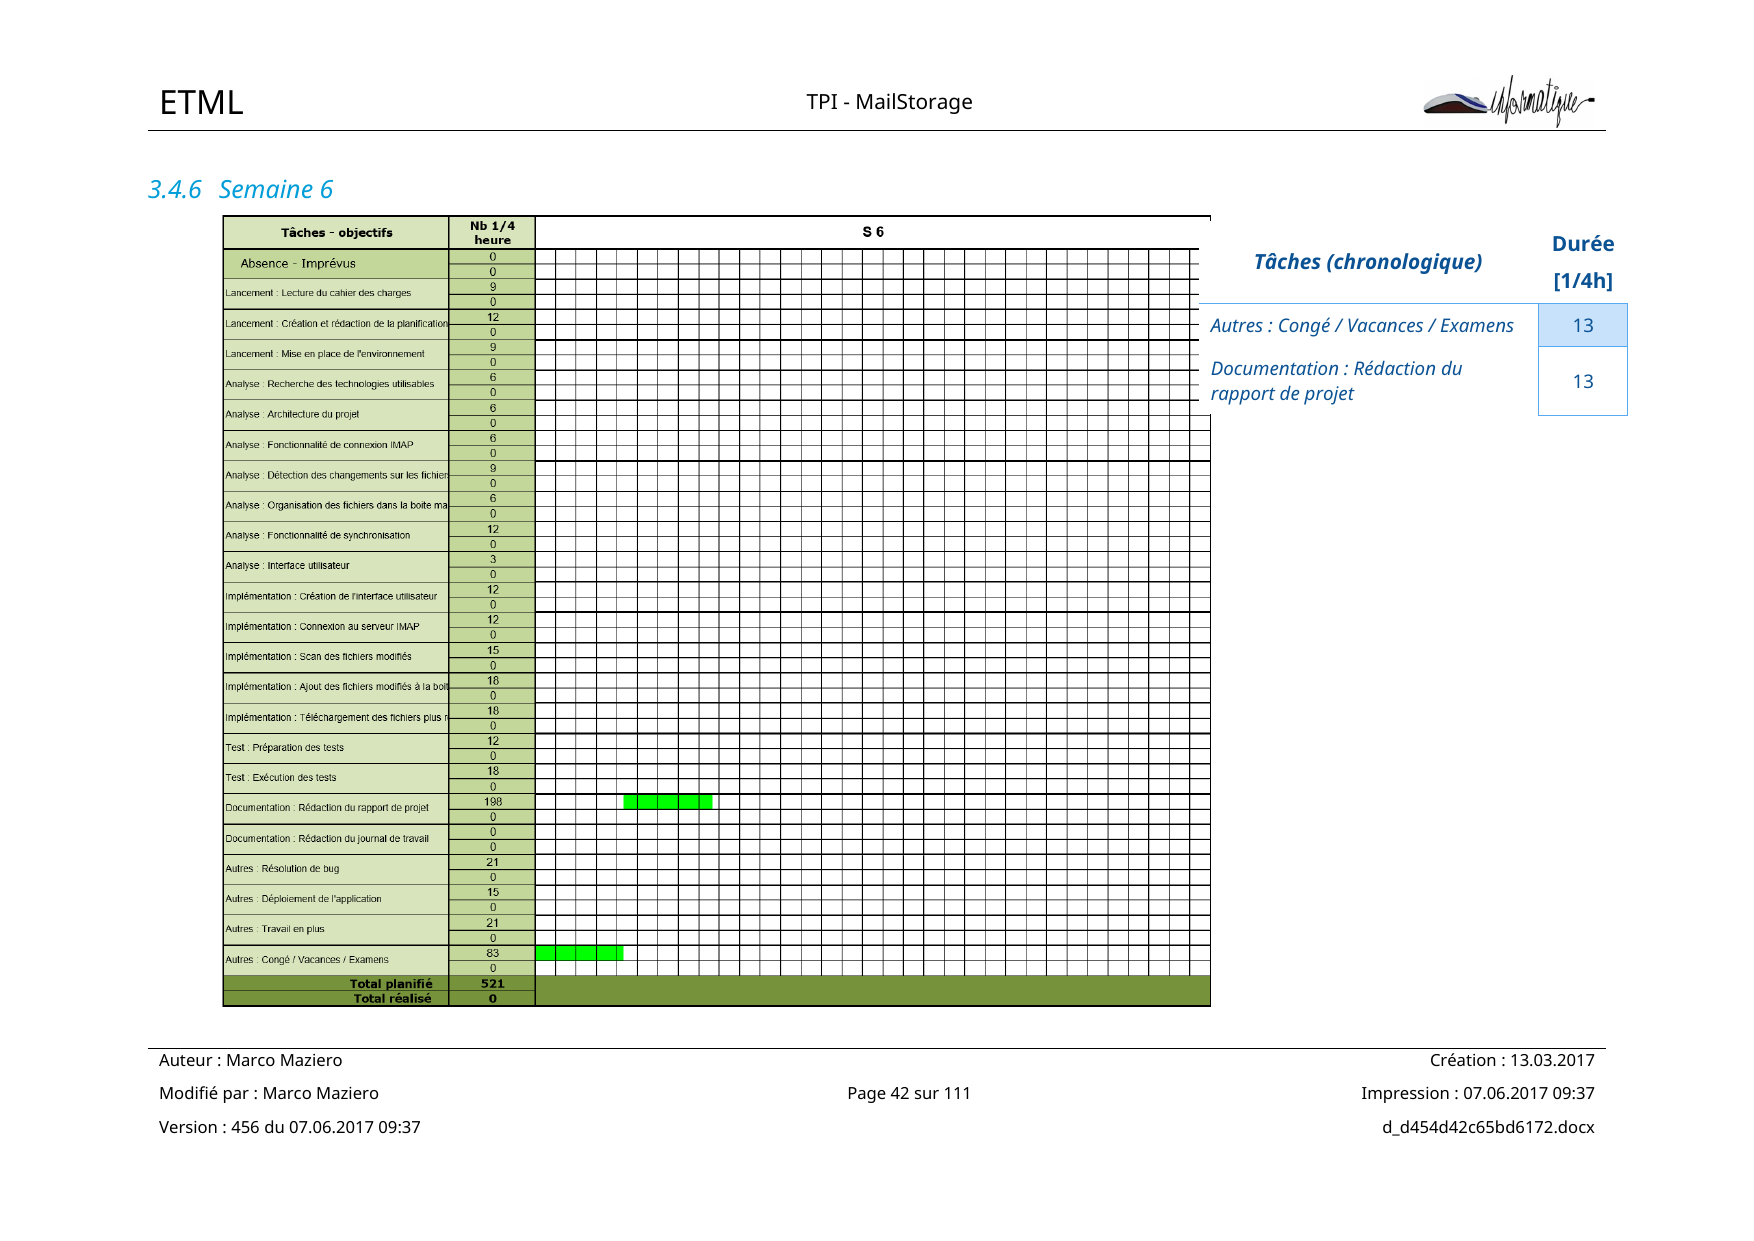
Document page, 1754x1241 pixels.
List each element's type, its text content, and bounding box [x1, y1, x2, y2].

picture [1423, 75, 1595, 128]
subtitle Semaine 6 [148, 172, 1606, 206]
picture [218, 212, 1215, 1010]
table_cell Autres : Congé / Vacances / Examens [1199, 304, 1538, 346]
table_cell Documentation : Rédaction du rapport de projet [1199, 346, 1538, 414]
table_cell 13 [1539, 304, 1627, 346]
table_cell 13 [1539, 347, 1627, 414]
table_header Tâches (chronologique) [1199, 221, 1539, 303]
table_header Durée [1/4h] [1539, 221, 1627, 303]
